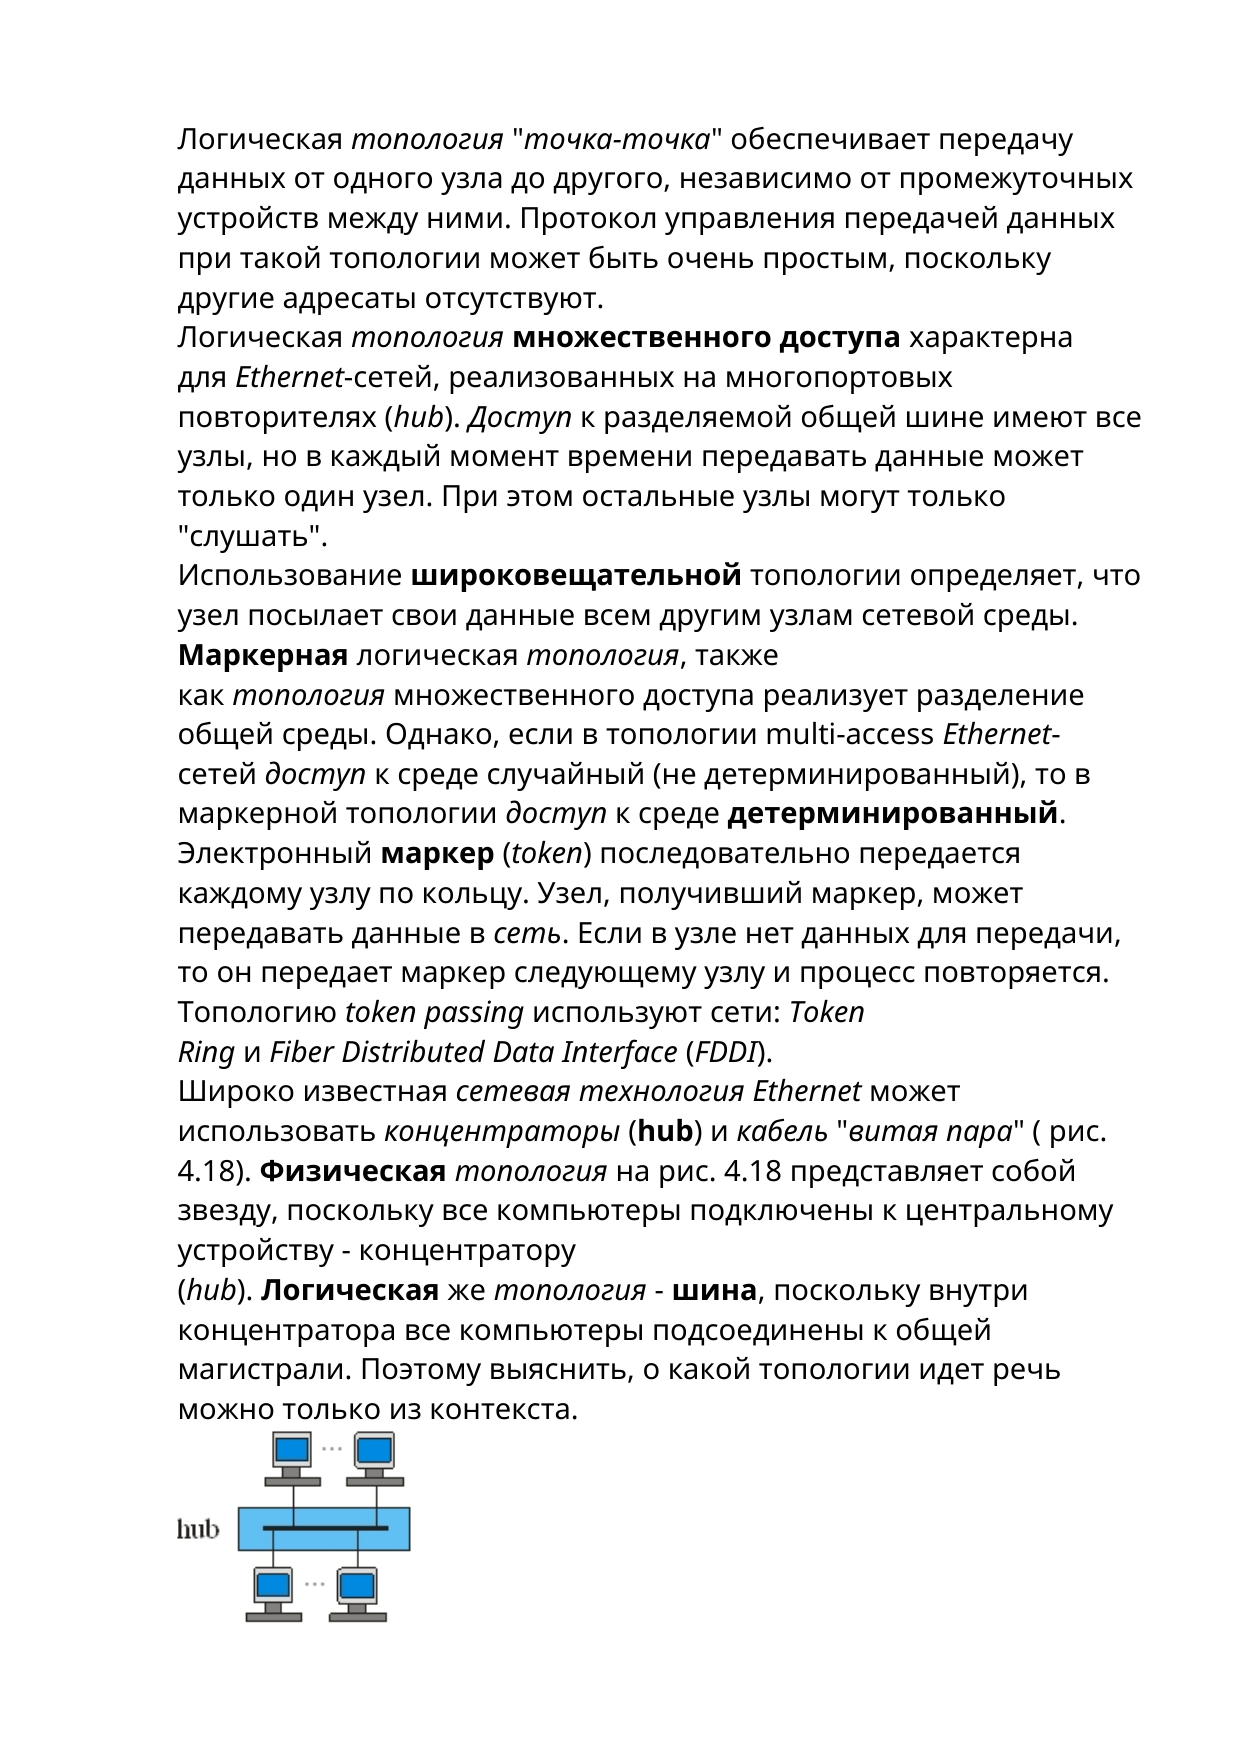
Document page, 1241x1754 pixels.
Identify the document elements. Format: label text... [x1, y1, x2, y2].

text Логическая топология множественного доступа характерна для Ethernet-сетей, реализованных на многопортовых повторителях (hub). Доступ к разделяемой общей шине имеют все узлы, но в каждый момент времени передавать данные может только один узел. При этом остальные узлы могут только "слушать". [177, 317, 1152, 555]
text Маркерная логическая топология, также как топология множественного доступа реализует разделение общей среды. Однако, если в топологии multi-access Ethernet-сетей доступ к среде случайный (не детерминированный), то в маркерной топологии доступ к среде детерминированный. Электронный маркер (token) последовательно передается каждому узлу по кольцу. Узел, получивший маркер, может передавать данные в сеть. Если в узле нет данных для передачи, то он передает маркер следующему узлу и процесс повторяется. Топологию token passing используют сети: Token Ring и Fiber Distributed Data Interface (FDDI). [177, 634, 1152, 1071]
picture [177, 1427, 417, 1627]
text Широко известная сетевая технология Ethernet может использовать концентраторы (hub) и кабель "витая пара" ( рис. 4.18). Физическая топология на рис. 4.18 представляет собой звезду, поскольку все компьютеры подключены к центральному устройству - концентратору (hub). Логическая же топология - шина, поскольку внутри концентратора все компьютеры подсоединены к общей магистрали. Поэтому выяснить, о какой топологии идет речь можно только из контекста. [177, 1071, 1152, 1428]
text Использование широковещательной топологии определяет, что узел посылает свои данные всем другим узлам сетевой среды. [177, 555, 1152, 634]
text Логическая топология "точка-точка" обеспечивает передачу данных от одного узла до другого, независимо от промежуточных устройств между ними. Протокол управления передачей данных при такой топологии может быть очень простым, поскольку другие адресаты отсутствуют. [177, 118, 1152, 317]
